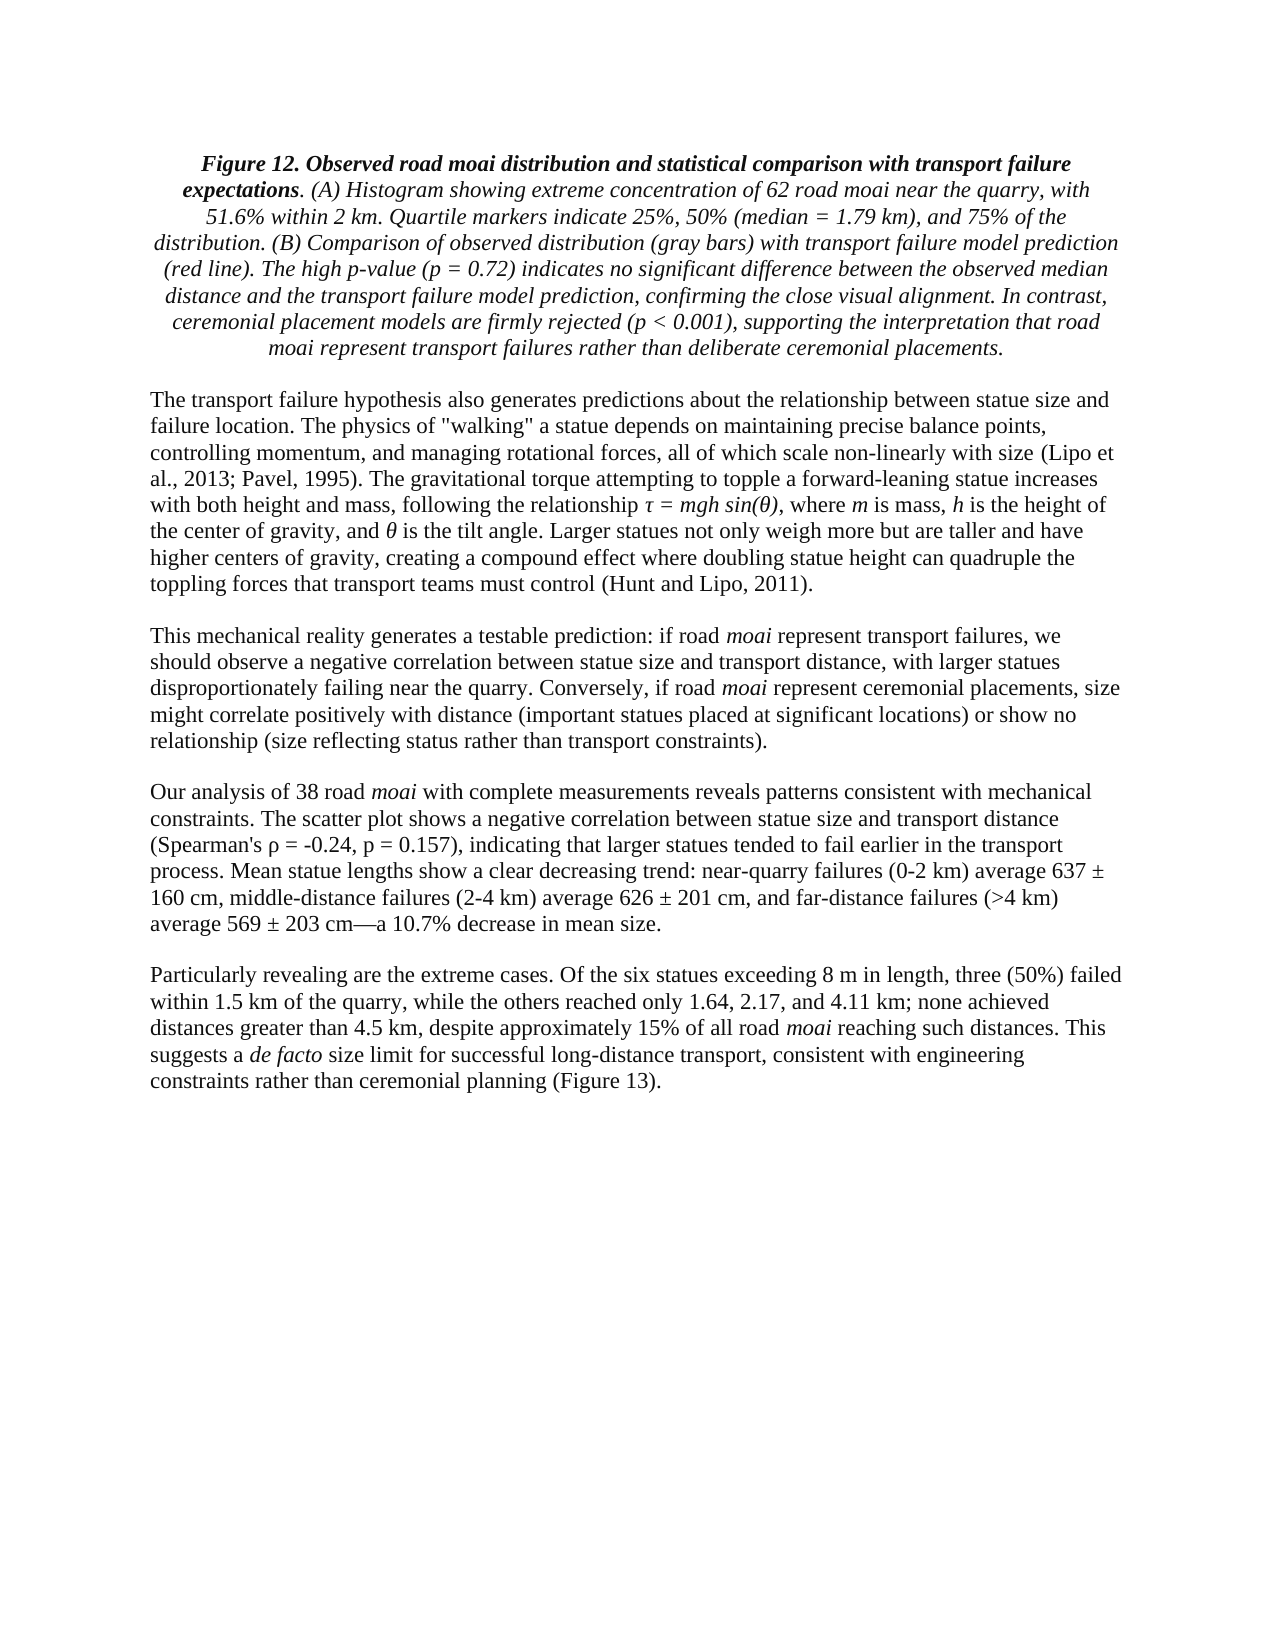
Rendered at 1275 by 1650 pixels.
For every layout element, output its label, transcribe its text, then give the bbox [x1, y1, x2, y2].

text The transport failure hypothesis also generates predictions about the relationship between statue size and failure location. The physics of "walking" a statue depends on maintaining precise balance points, controlling momentum, and managing rotational forces, all of which scale non-linearly with size (Lipo et al., 2013; Pavel, 1995). The gravitational torque attempting to topple a forward-leaning statue increases with both height and mass, following the relationship τ = mgh sin(θ), where m is mass, h is the height of the center of gravity, and θ is the tilt angle. Larger statues not only weigh more but are taller and have higher centers of gravity, creating a compound effect where doubling statue height can quadruple the toppling forces that transport teams must control (Hunt and Lipo, 2011). [150, 386, 1125, 597]
text Our analysis of 38 road moai with complete measurements reveals patterns consistent with mechanical constraints. The scatter plot shows a negative correlation between statue size and transport distance (Spearman's ρ = -0.24, p = 0.157), indicating that larger statues tended to fail earlier in the transport process. Mean statue lengths show a clear decreasing trend: near-quarry failures (0-2 km) average 637 ± 160 cm, middle-distance failures (2-4 km) average 626 ± 201 cm, and far-distance failures (>4 km) average 569 ± 203 cm—a 10.7% decrease in mean size. [150, 778, 1125, 937]
text Figure 12. Observed road moai distribution and statistical comparison with transport failure expectations. (A) Histogram showing extreme concentration of 62 road moai near the quarry, with 51.6% within 2 km. Quartile markers indicate 25%, 50% (median = 1.79 km), and 75% of the distribution. (B) Comparison of observed distribution (gray bars) with transport failure model prediction (red line). The high p-value (p = 0.72) indicates no significant difference between the observed median distance and the transport failure model prediction, confirming the close visual alignment. In contrast, ceremonial placement models are firmly rejected (p < 0.001), supporting the interpretation that road moai represent transport failures rather than deliberate ceremonial placements. [150, 150, 1125, 361]
text Particularly revealing are the extreme cases. Of the six statues exceeding 8 m in length, three (50%) failed within 1.5 km of the quarry, while the others reached only 1.64, 2.17, and 4.11 km; none achieved distances greater than 4.5 km, despite approximately 15% of all road moai reaching such distances. This suggests a de facto size limit for successful long-distance transport, consistent with engineering constraints rather than ceremonial planning (Figure 13). [150, 962, 1125, 1093]
text This mechanical reality generates a testable prediction: if road moai represent transport failures, we should observe a negative correlation between statue size and transport distance, with larger statues disproportionately failing near the quarry. Conversely, if road moai represent ceremonial placements, size might correlate positively with distance (important statues placed at significant locations) or show no relationship (size reflecting status rather than transport constraints). [150, 622, 1125, 753]
